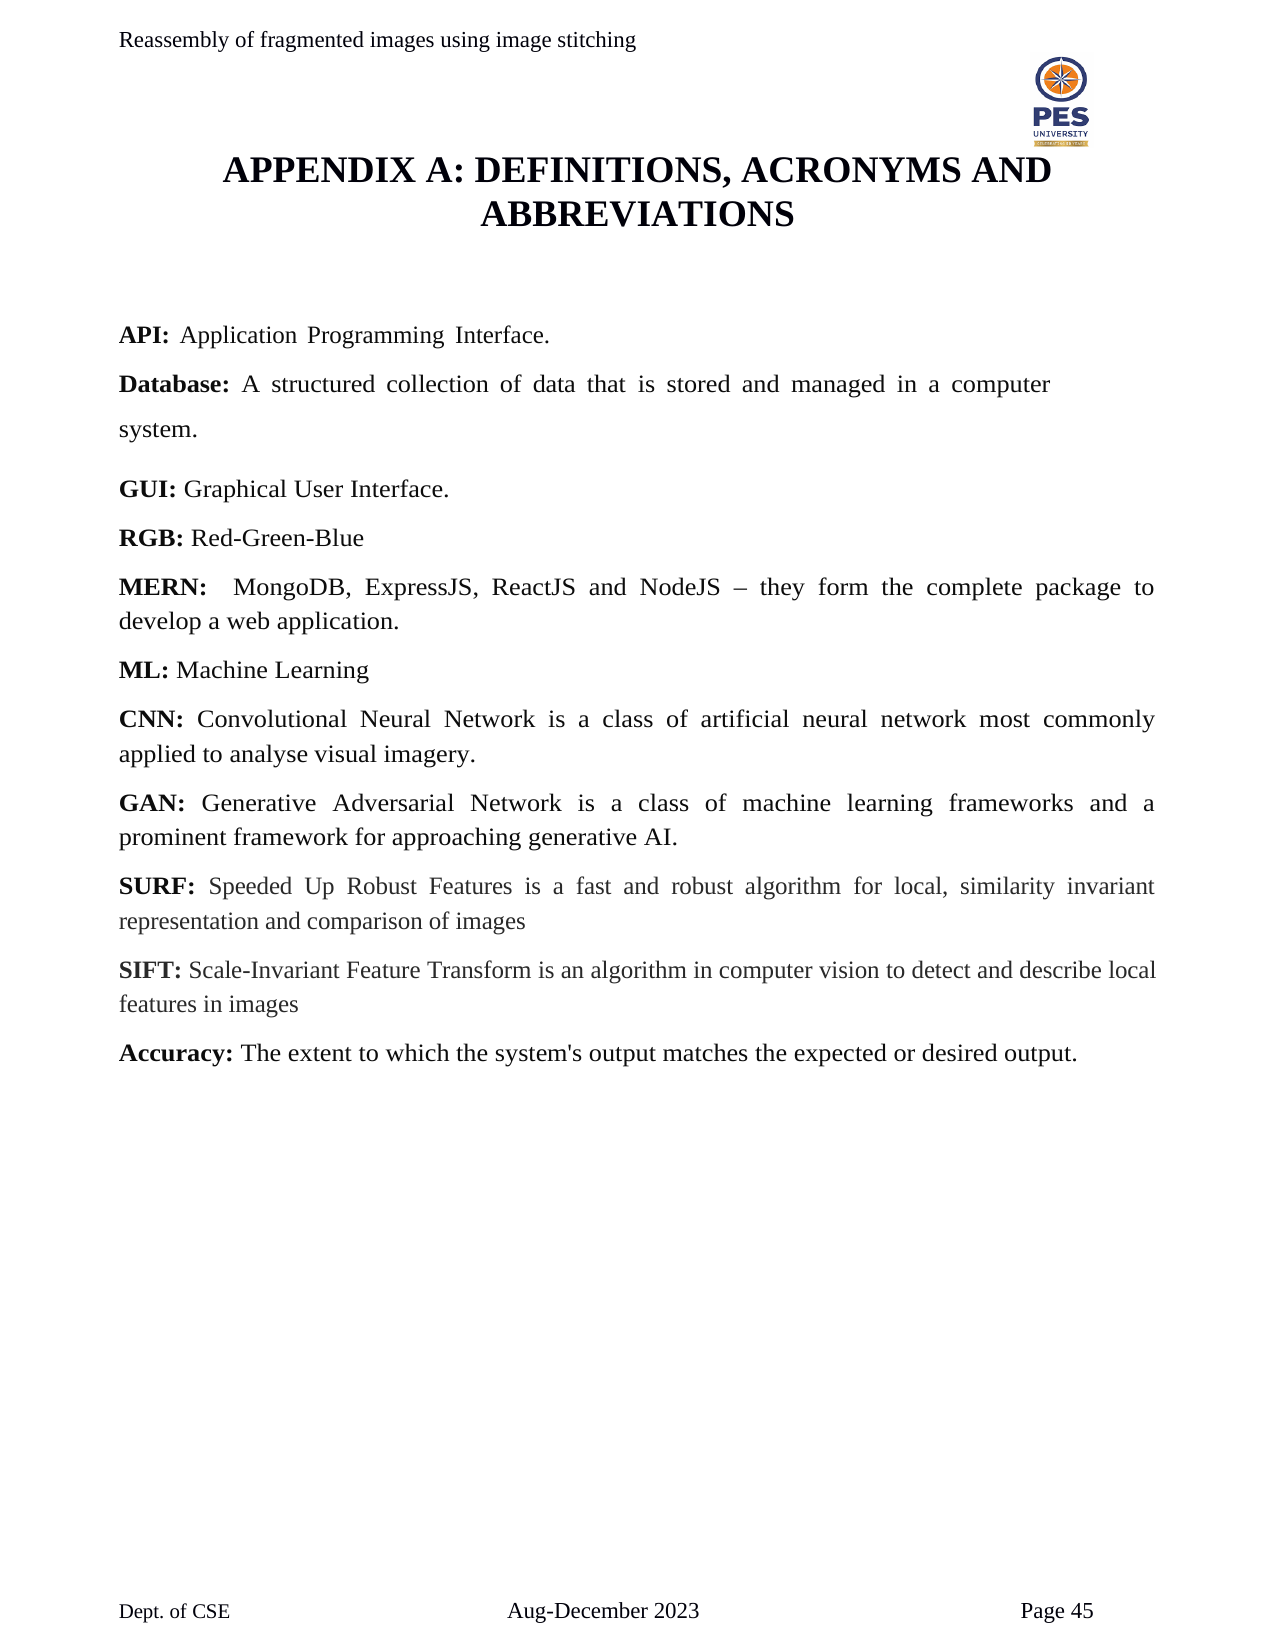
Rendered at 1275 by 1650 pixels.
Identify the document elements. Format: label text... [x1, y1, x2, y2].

text GUI: Graphical User Interface. [118, 474, 1156, 502]
text Database: A structured collection of data that is stored and managed in a computer system. [118, 369, 1051, 443]
text APPENDIX A: DEFINITIONS, ACRONYMS AND ABBREVIATIONS [118, 148, 1156, 234]
text SURF: Speeded Up Robust Features is a fast and robust algorithm for local, similarity invariant representation and comparison of images [118, 871, 1156, 935]
text ML: Machine Learning [118, 655, 1156, 684]
text SIFT: Scale-Invariant Feature Transform is an algorithm in computer vision to detect and describe local features in images [118, 955, 1156, 1018]
text CNN: Convolutional Neural Network is a class of artificial neural network most commonly applied to analyse visual imagery. [118, 704, 1156, 768]
picture [1030, 52, 1094, 148]
text API: Application Programming Interface. [118, 320, 1156, 349]
text Accuracy: The extent to which the system's output matches the expected or desired output. [118, 1038, 1156, 1067]
text RGB: Red-Green-Blue [118, 523, 1156, 551]
text MERN: MongoDB, ExpressJS, ReactJS and NodeJS – they form the complete package to develop a web application. [118, 572, 1156, 635]
text GAN: Generative Adversarial Network is a class of machine learning frameworks and a prominent framework for approaching generative AI. [118, 788, 1156, 851]
